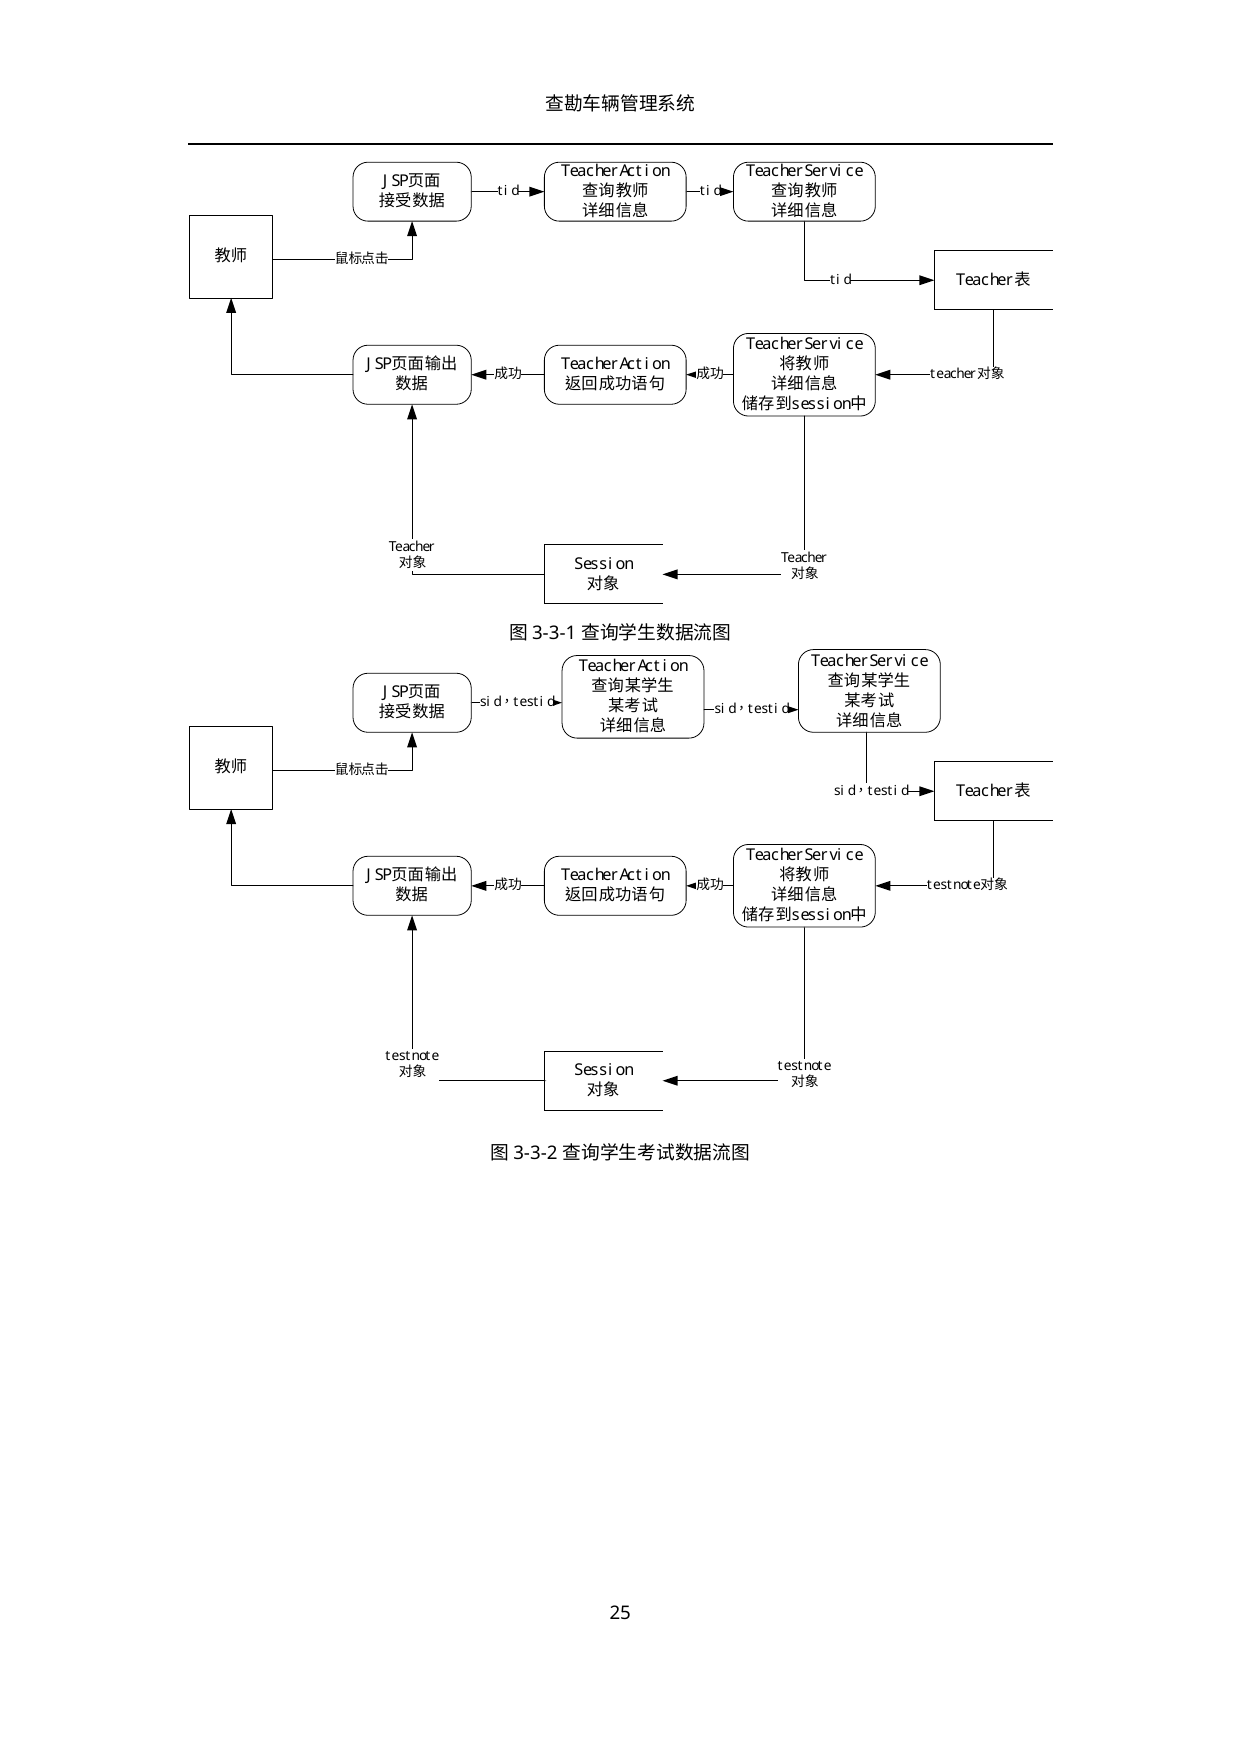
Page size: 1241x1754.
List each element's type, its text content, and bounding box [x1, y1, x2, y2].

text 图3-3-1 查询学生数据流图 [187, 615, 1053, 647]
text 图3-3-2 查询学生考试数据流图 [187, 1135, 1053, 1167]
